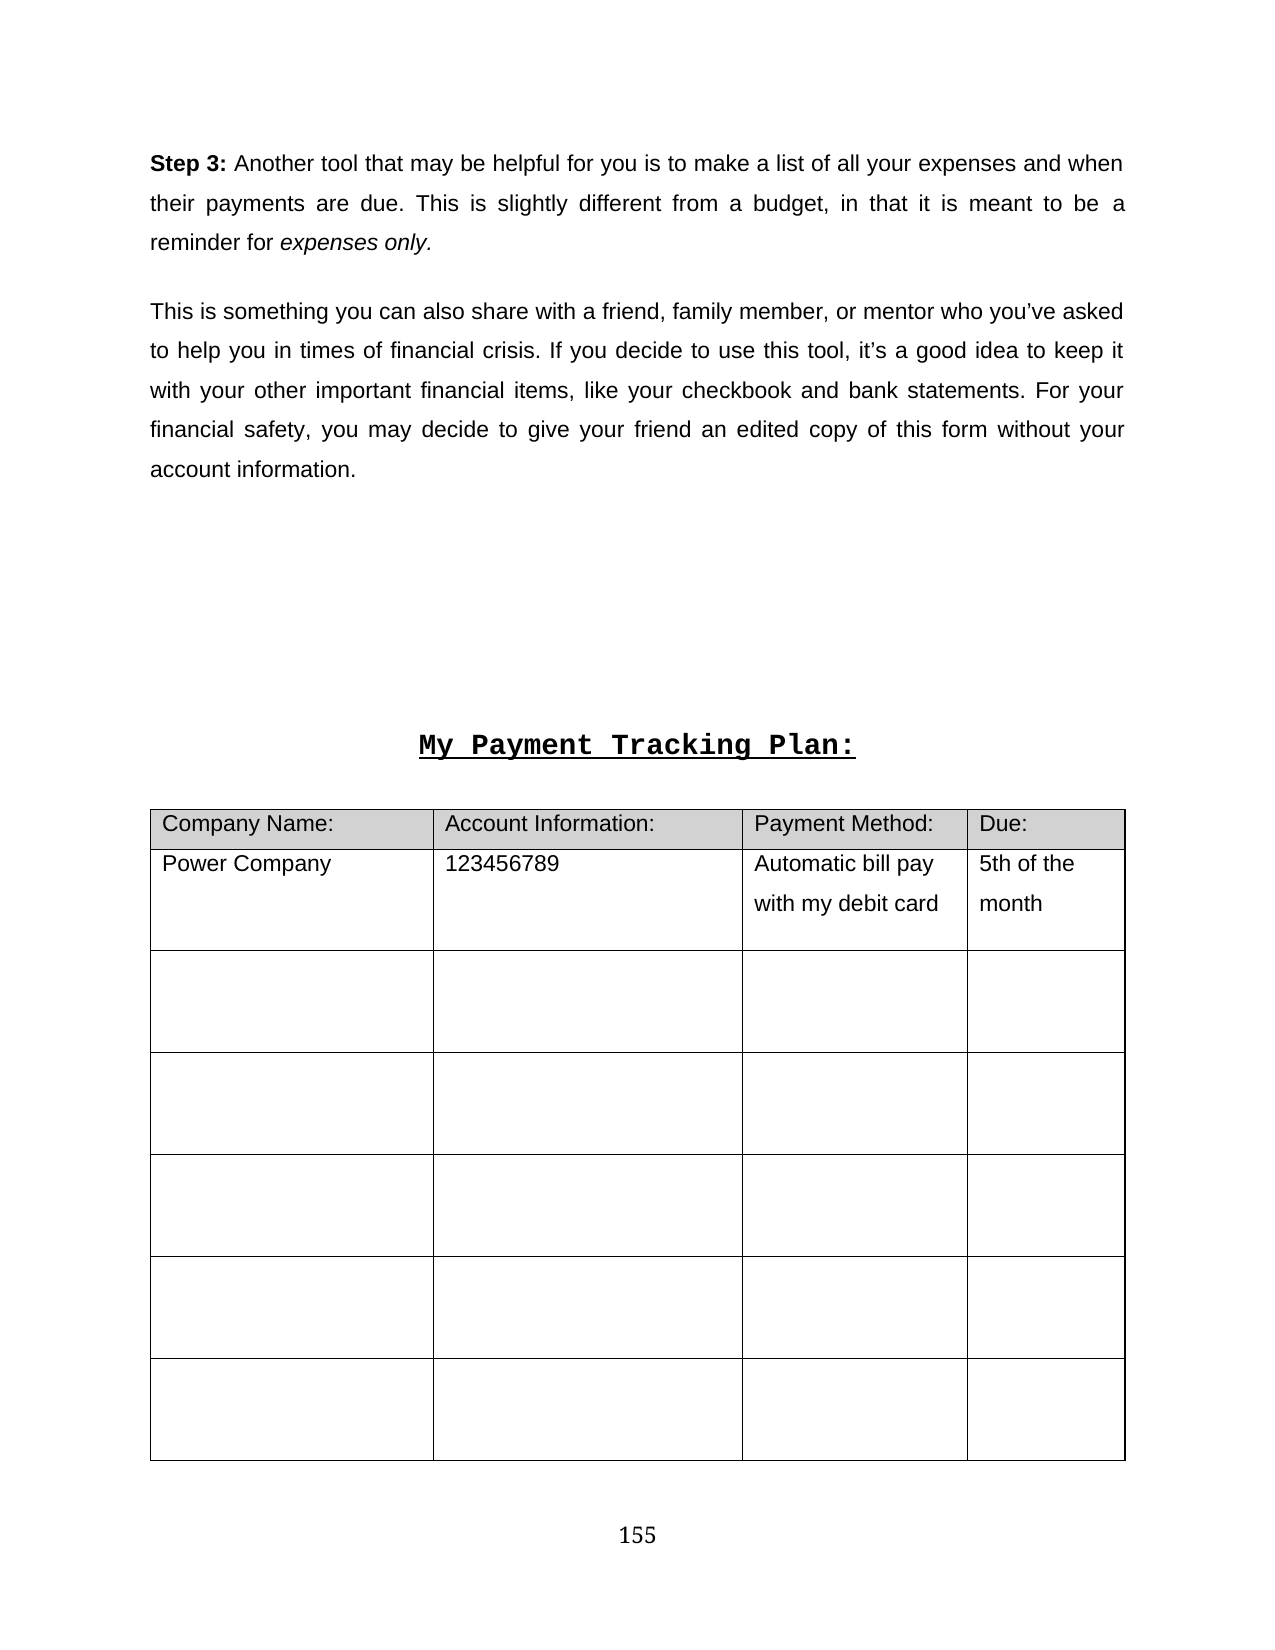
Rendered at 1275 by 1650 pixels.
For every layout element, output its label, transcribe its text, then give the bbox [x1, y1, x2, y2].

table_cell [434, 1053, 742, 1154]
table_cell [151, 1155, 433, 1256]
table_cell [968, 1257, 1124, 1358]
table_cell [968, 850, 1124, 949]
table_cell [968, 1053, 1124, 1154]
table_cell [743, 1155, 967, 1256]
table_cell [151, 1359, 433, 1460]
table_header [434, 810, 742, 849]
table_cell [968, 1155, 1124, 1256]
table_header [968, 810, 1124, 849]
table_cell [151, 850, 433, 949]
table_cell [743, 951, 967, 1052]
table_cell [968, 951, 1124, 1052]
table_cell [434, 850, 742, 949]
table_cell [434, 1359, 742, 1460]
text This is something you can also share with a friend, family member, or mentor who you’ve asked to help you in times of financial crisis. If you decide to use this tool, it’s a good idea to keep it with your other important financial items, like your checkbook and bank statements. For your financial safety, you may decide to give your friend an edited copy of this form without your account information. [150, 298, 1125, 482]
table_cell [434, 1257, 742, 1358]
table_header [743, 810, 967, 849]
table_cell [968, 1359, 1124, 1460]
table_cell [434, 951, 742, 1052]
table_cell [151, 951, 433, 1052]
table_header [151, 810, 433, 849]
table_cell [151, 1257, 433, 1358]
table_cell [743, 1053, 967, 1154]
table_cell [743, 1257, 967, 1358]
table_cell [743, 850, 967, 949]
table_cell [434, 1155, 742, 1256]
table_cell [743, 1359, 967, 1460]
text Step 3: Another tool that may be helpful for you is to make a list of all your expenses and when their payments are due. This is slightly different from a budget, in that it is meant to be a reminder for expenses only. [150, 150, 1125, 255]
text My Payment Tracking Plan: [150, 730, 1125, 763]
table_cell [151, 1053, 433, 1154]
